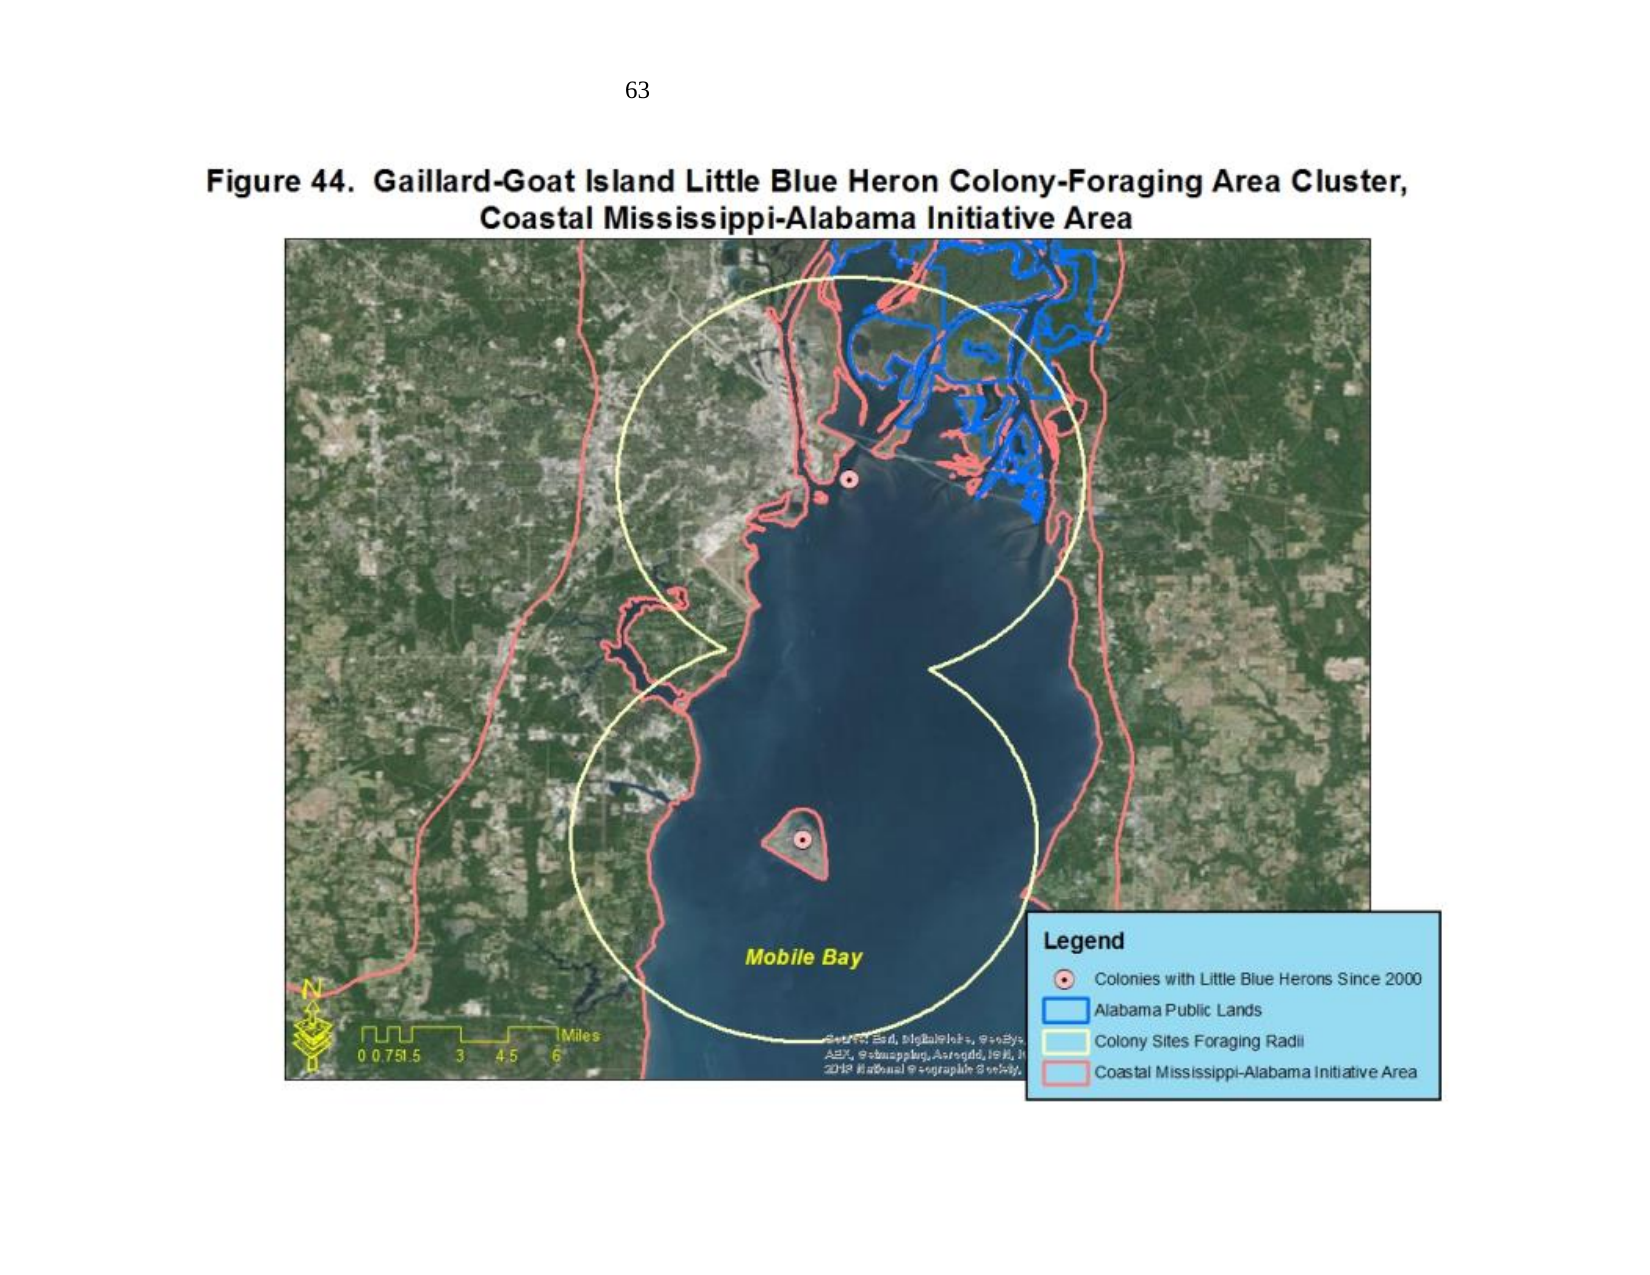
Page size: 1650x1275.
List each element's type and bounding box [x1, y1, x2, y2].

picture [194, 150, 1456, 1125]
